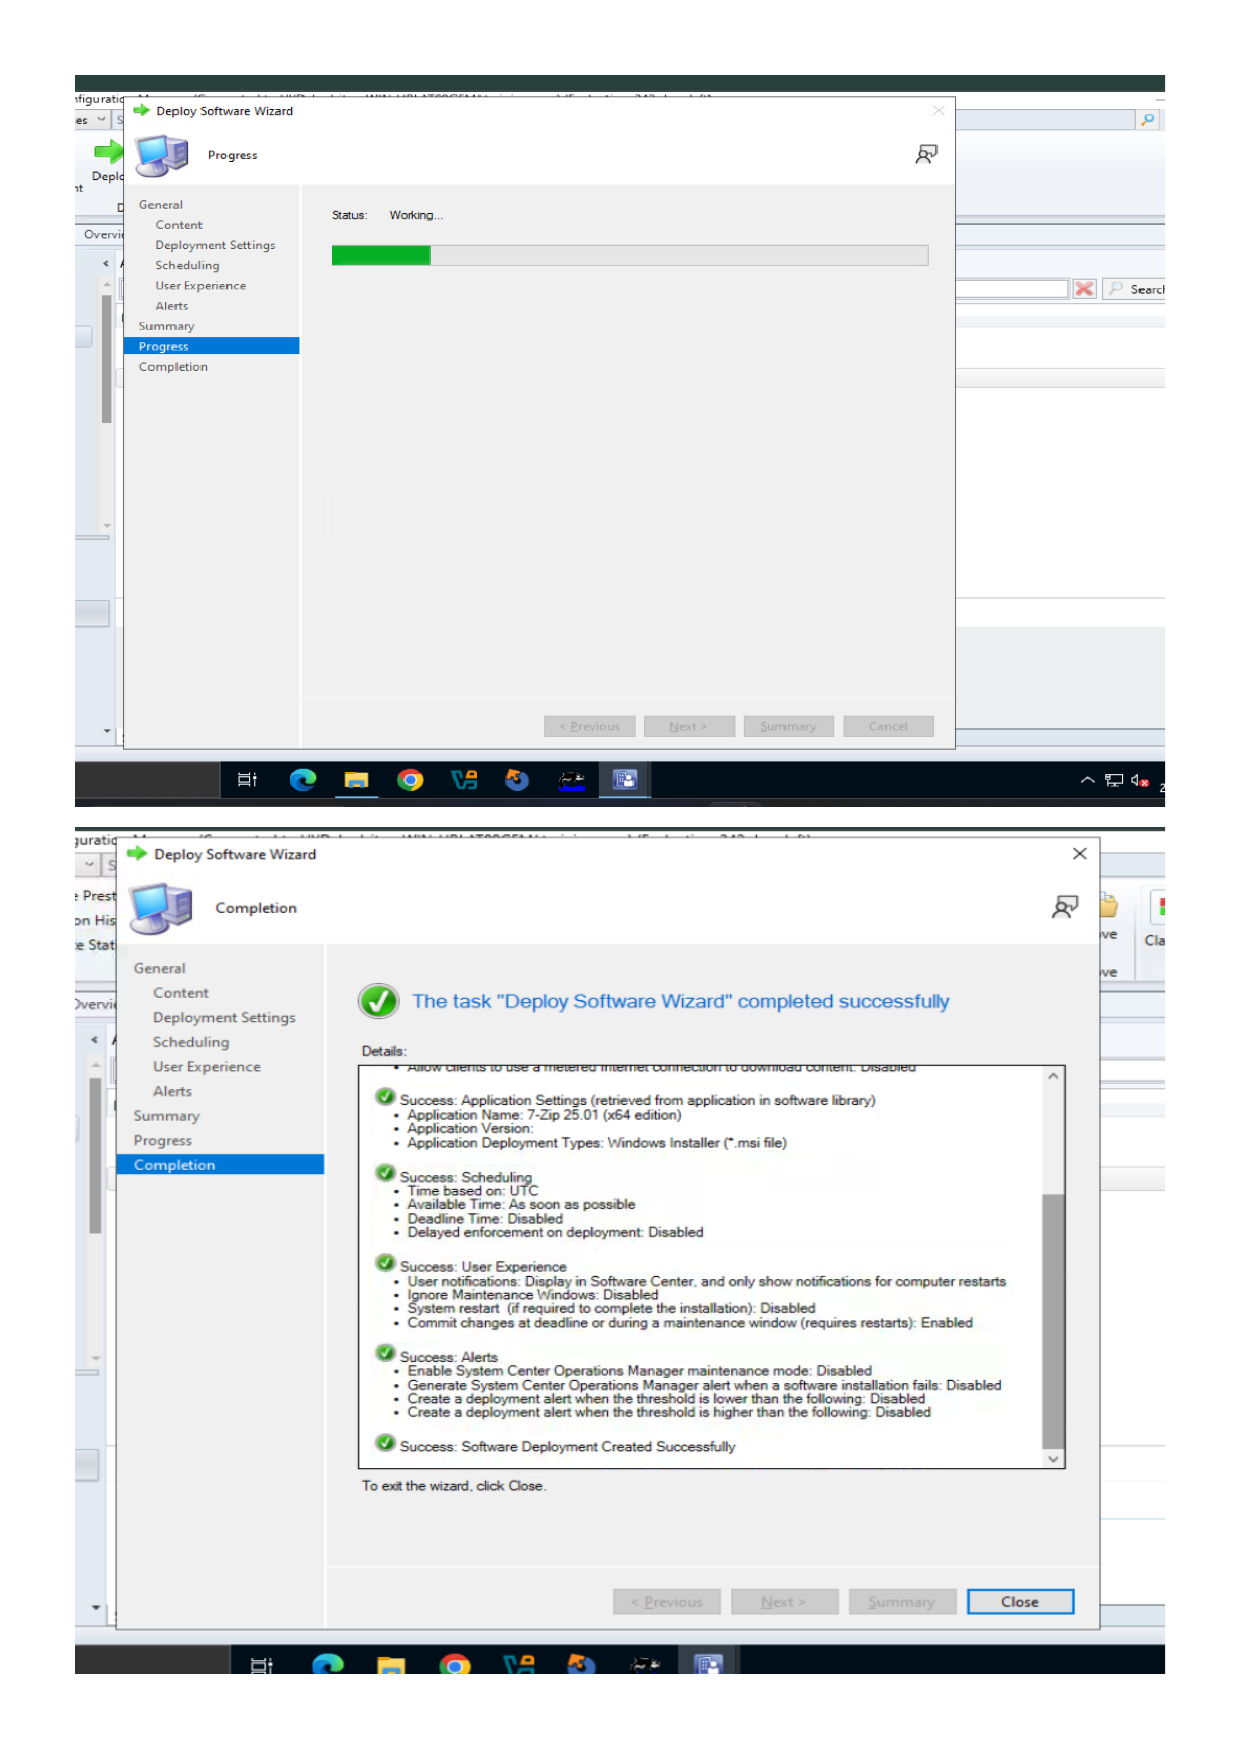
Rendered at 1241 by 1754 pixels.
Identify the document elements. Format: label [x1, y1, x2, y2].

picture [75, 75, 1166, 807]
picture [75, 827, 1166, 1674]
